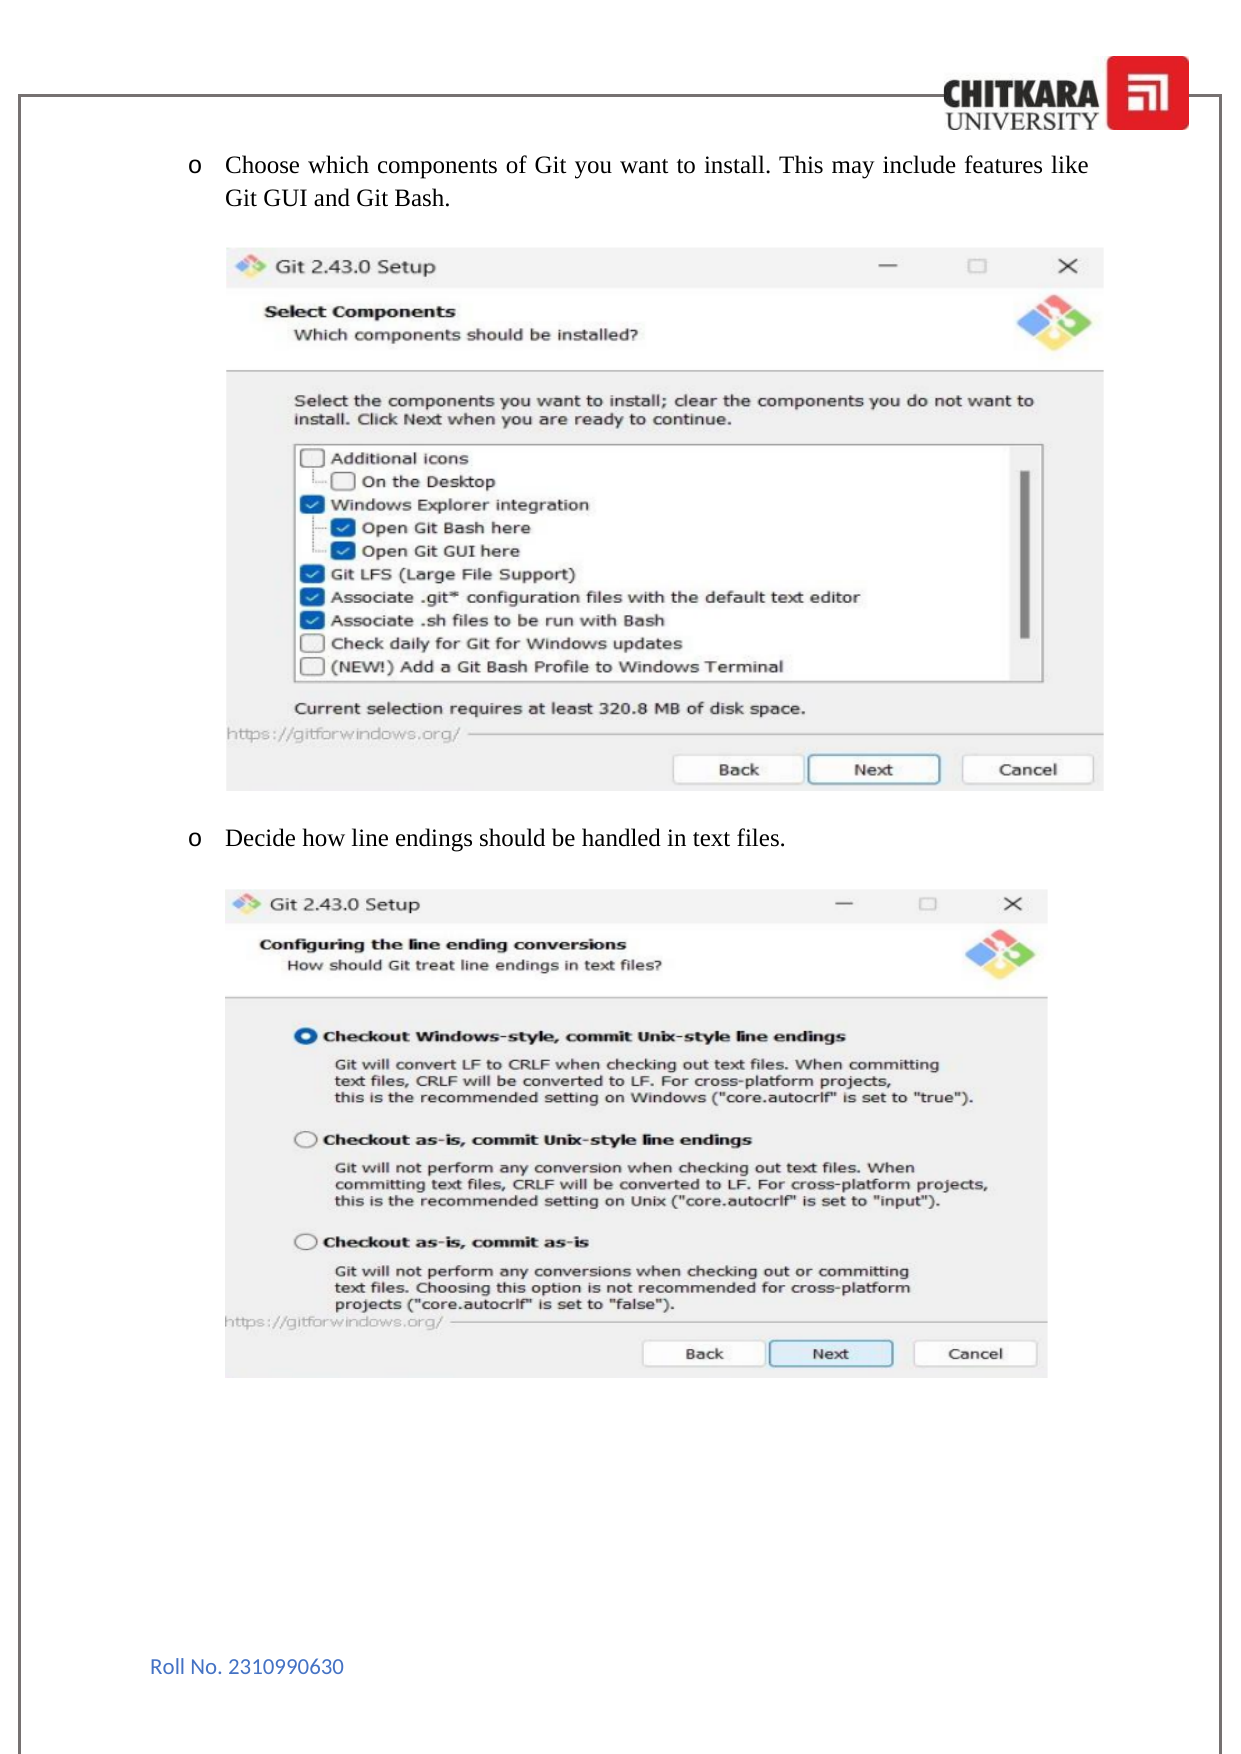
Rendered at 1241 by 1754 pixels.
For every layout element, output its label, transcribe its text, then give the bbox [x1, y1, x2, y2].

list Decide how line endings should be handled in text files. [187, 823, 1090, 854]
picture [943, 56, 1189, 130]
picture [225, 245, 1104, 791]
list Choose which components of Git you want to install. This may include features like Git GUI and Git Bash. [187, 150, 1090, 212]
picture [225, 887, 1049, 1378]
